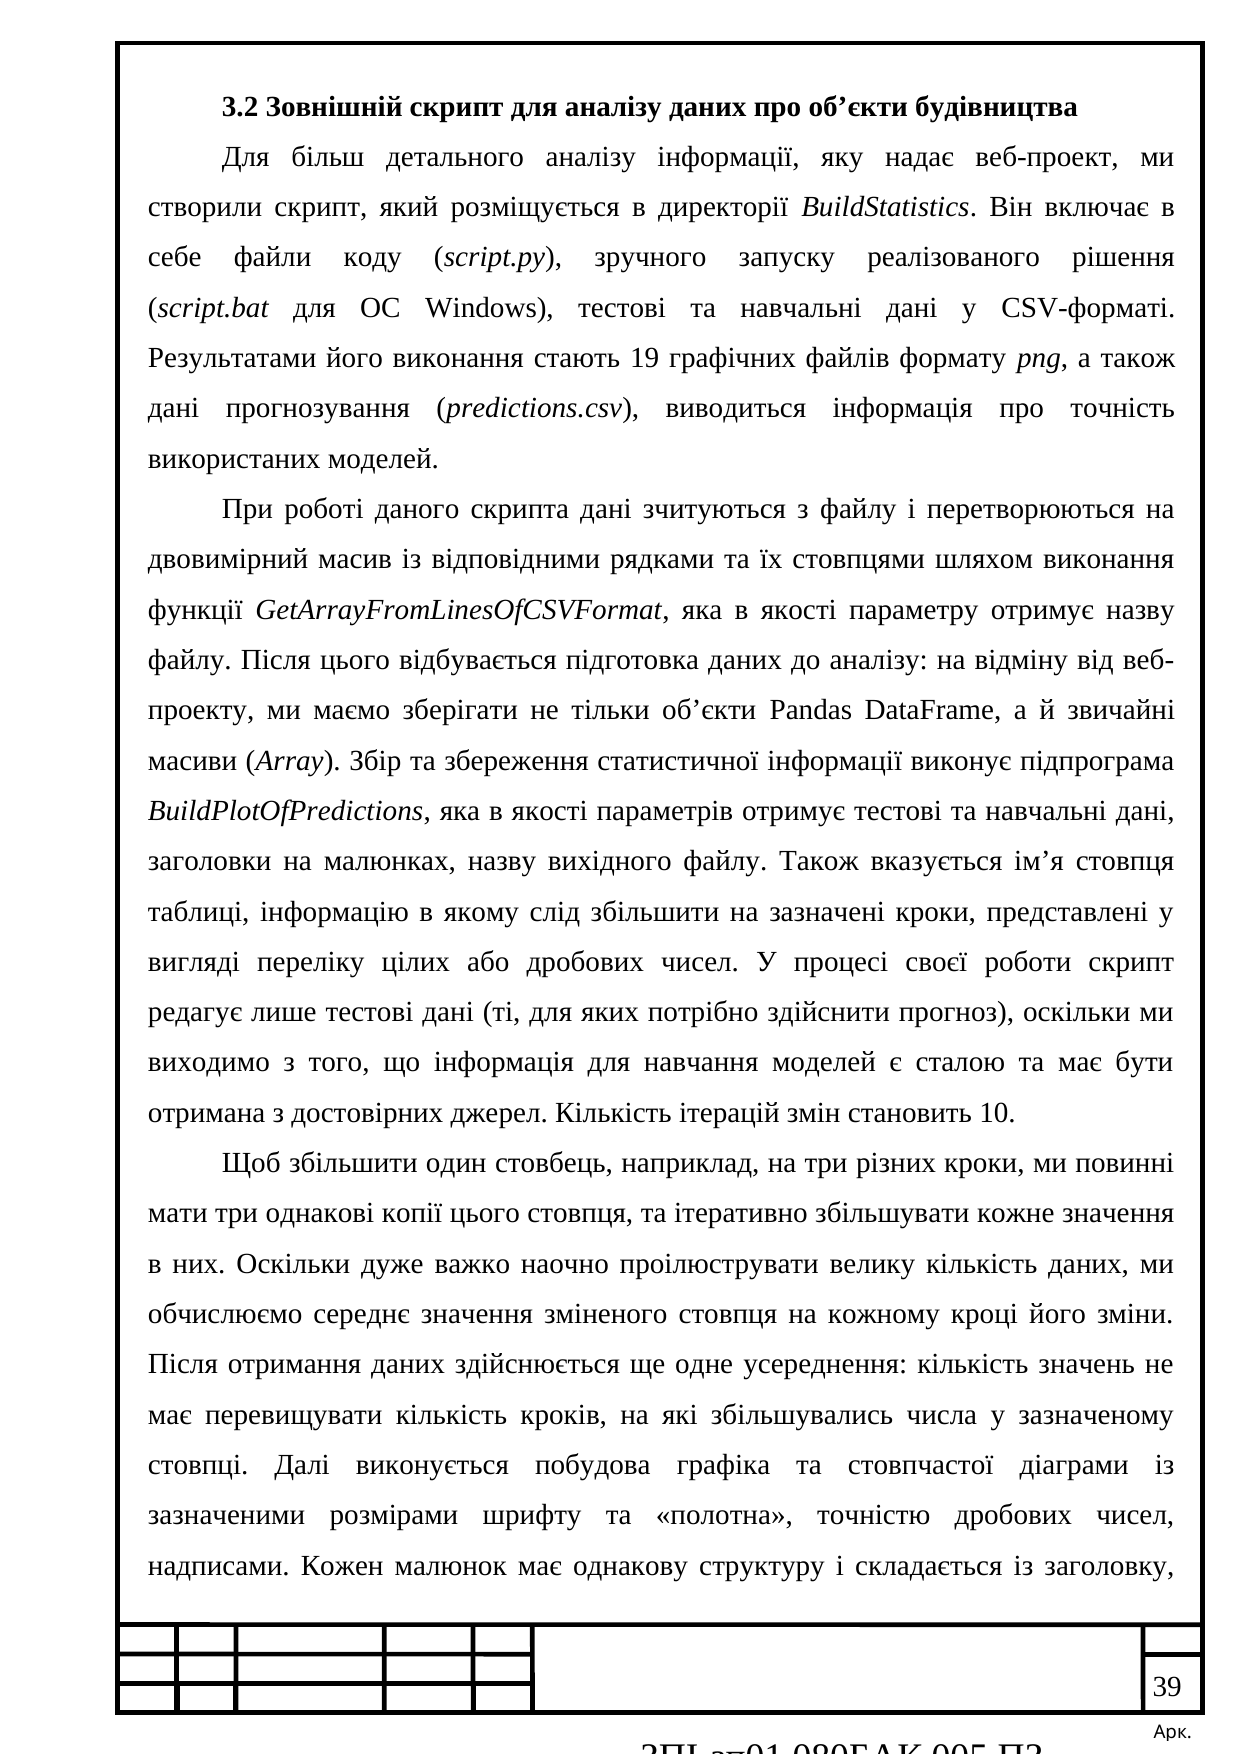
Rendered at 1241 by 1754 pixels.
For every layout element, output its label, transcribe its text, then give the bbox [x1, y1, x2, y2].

subtitle 3.2 Зовнішній скрипт для аналізу даних про об’єкти будівництва [148, 89, 1175, 122]
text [148, 1145, 1175, 1581]
text Для більш детального аналізу інформації, яку надає веб-проект, ми створили скрипт, який розміщується в директорії BuildStatistics. Він включає в себе файли коду (script.py), зручного запуску реалізованого рішення (script.bat для ОС Windows), тестові та навчальні дані у CSV-форматі. Результатами його виконання стають 19 графічних файлів формату png, а також дані прогнозування (predictions.csv), виводиться інформація про точність використаних моделей. [148, 139, 1175, 474]
text При роботі даного скрипта дані зчитуються з файлу і перетворюються на двовимірний масив із відповідними рядками та їх стовпцями шляхом виконання функції GetArrayFromLinesOfCSVFormat, яка в якості параметру отримує назву файлу. Після цього відбувається підготовка даних до аналізу: на відміну від веб-проекту, ми маємо зберігати не тільки об’єкти Pandas DataFrame, а й звичайні масиви (Array). Збір та збереження статистичної інформації виконує підпрограма BuildPlotOfPredictions, яка в якості параметрів отримує тестові та навчальні дані, заголовки на малюнках, назву вихідного файлу. Також вказується ім’я стовпця таблиці, інформацію в якому слід збільшити на зазначені кроки, представлені у вигляді переліку цілих або дробових чисел. У процесі своєї роботи скрипт редагує лише тестові дані (ті, для яких потрібно здійснити прогноз), оскільки ми виходимо з того, що інформація для навчання моделей є сталою та має бути отримана з достовірних джерел. Кількість ітерацій змін становить 10. [148, 491, 1175, 1128]
